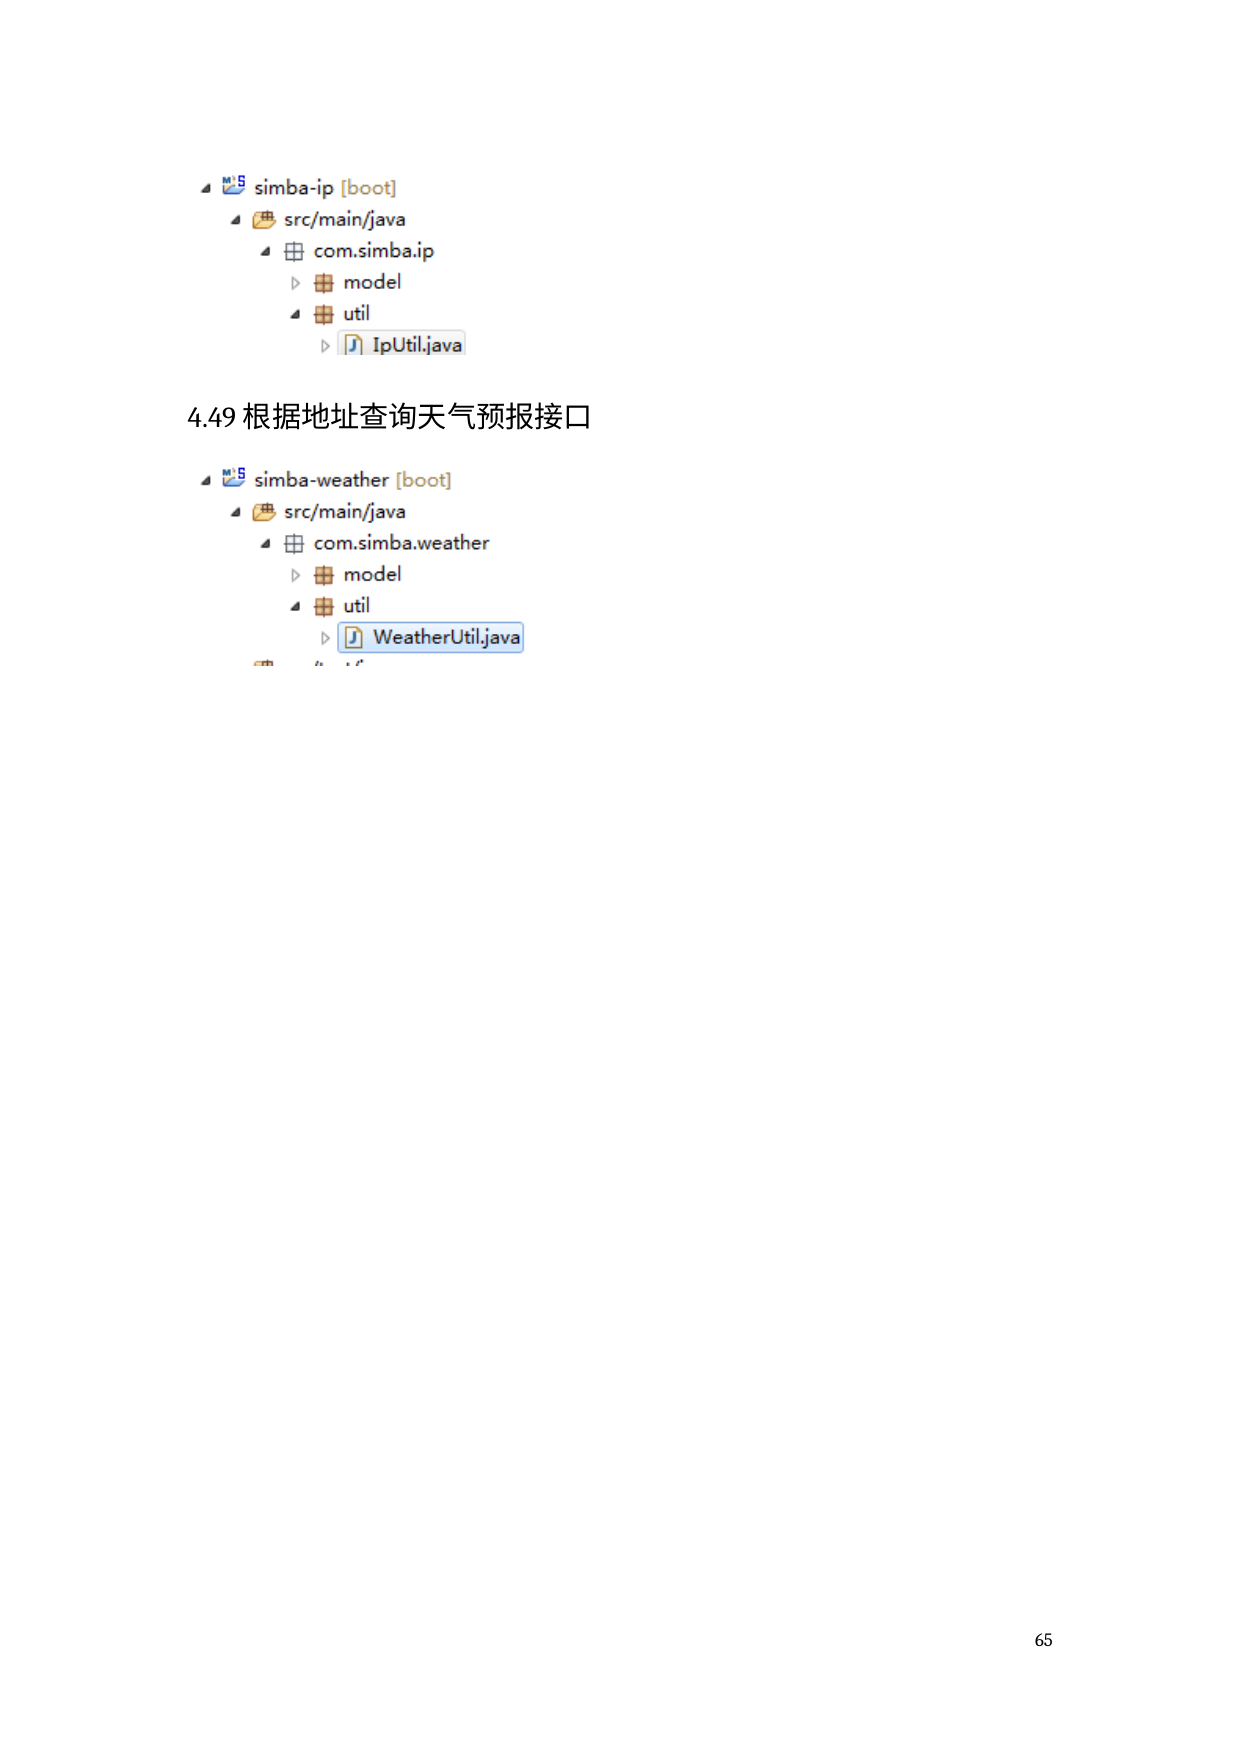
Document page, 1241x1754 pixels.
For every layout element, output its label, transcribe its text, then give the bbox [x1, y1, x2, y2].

picture [187, 172, 524, 355]
picture [187, 457, 564, 666]
text 4.49 根据地址查询天气预报接口 [187, 392, 1053, 436]
